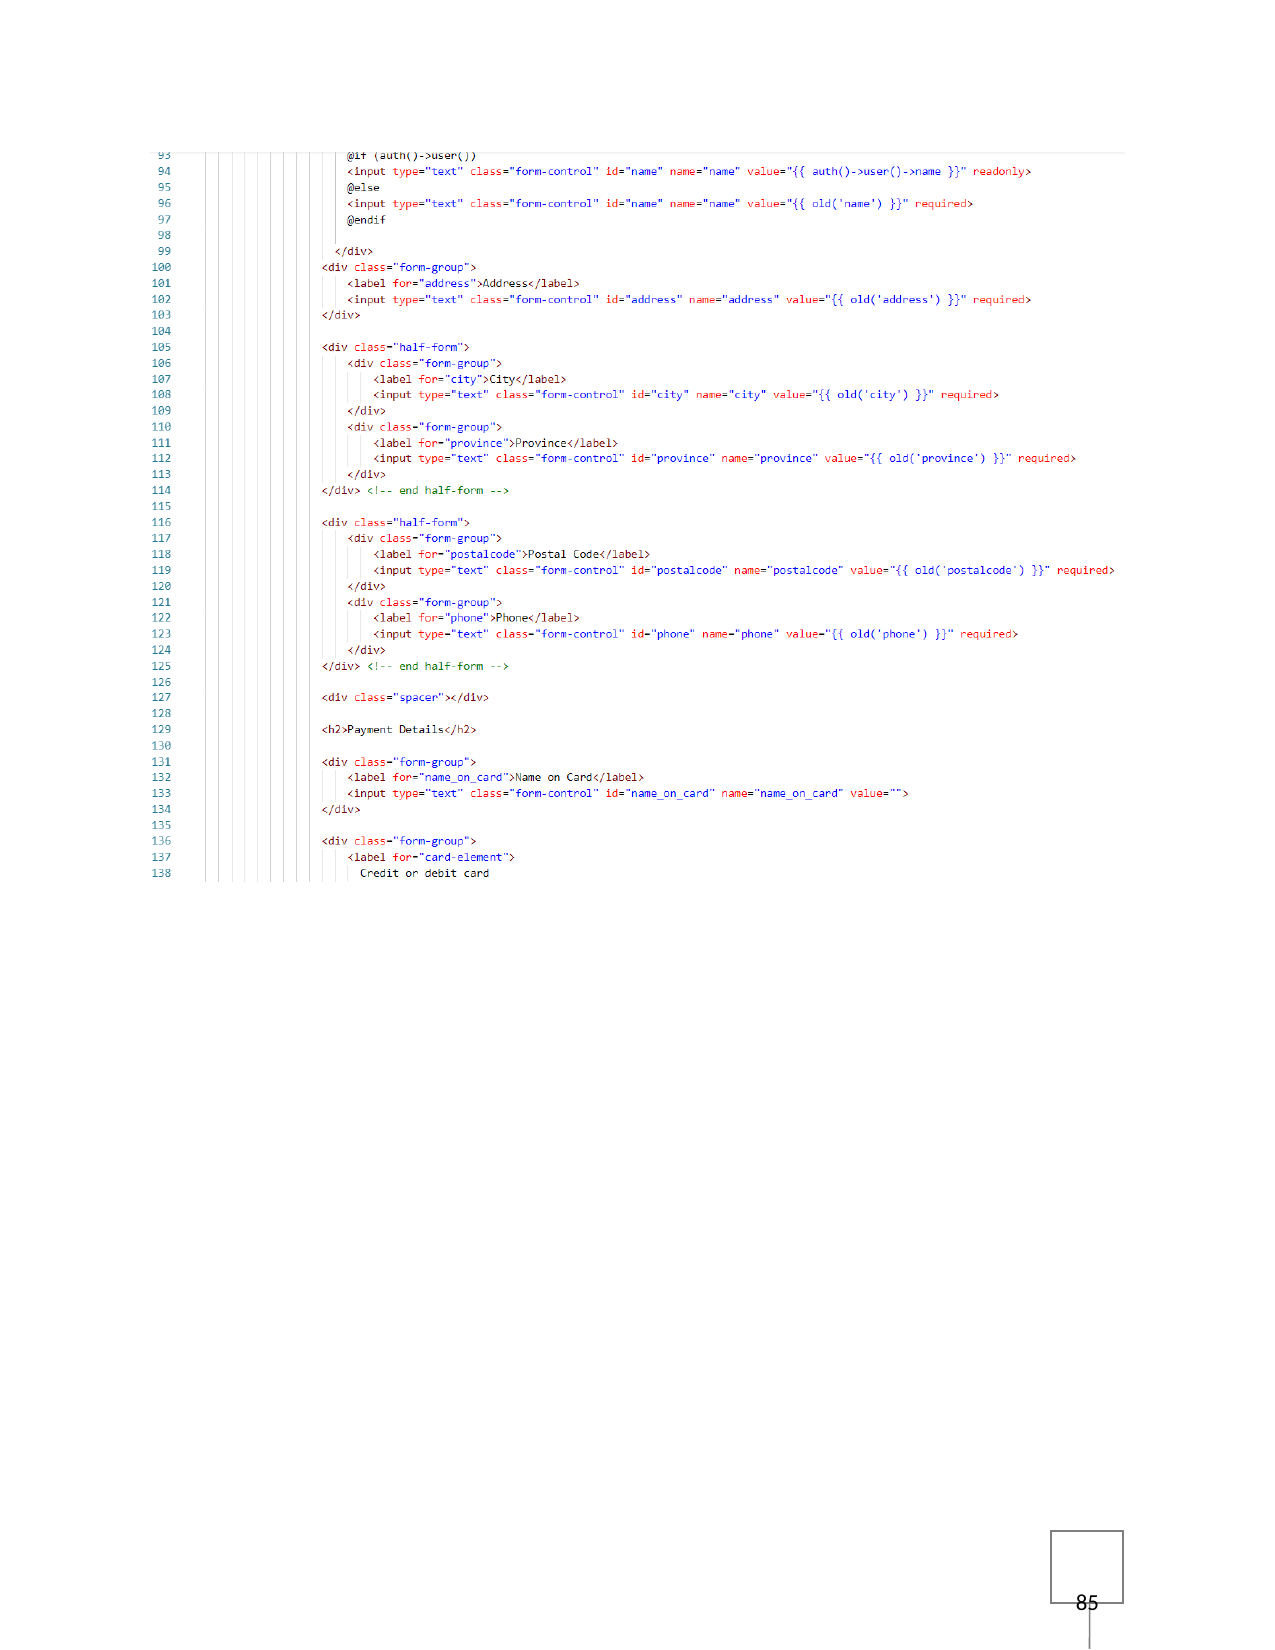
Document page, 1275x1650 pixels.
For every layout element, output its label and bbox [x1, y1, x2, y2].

picture [150, 150, 1125, 882]
